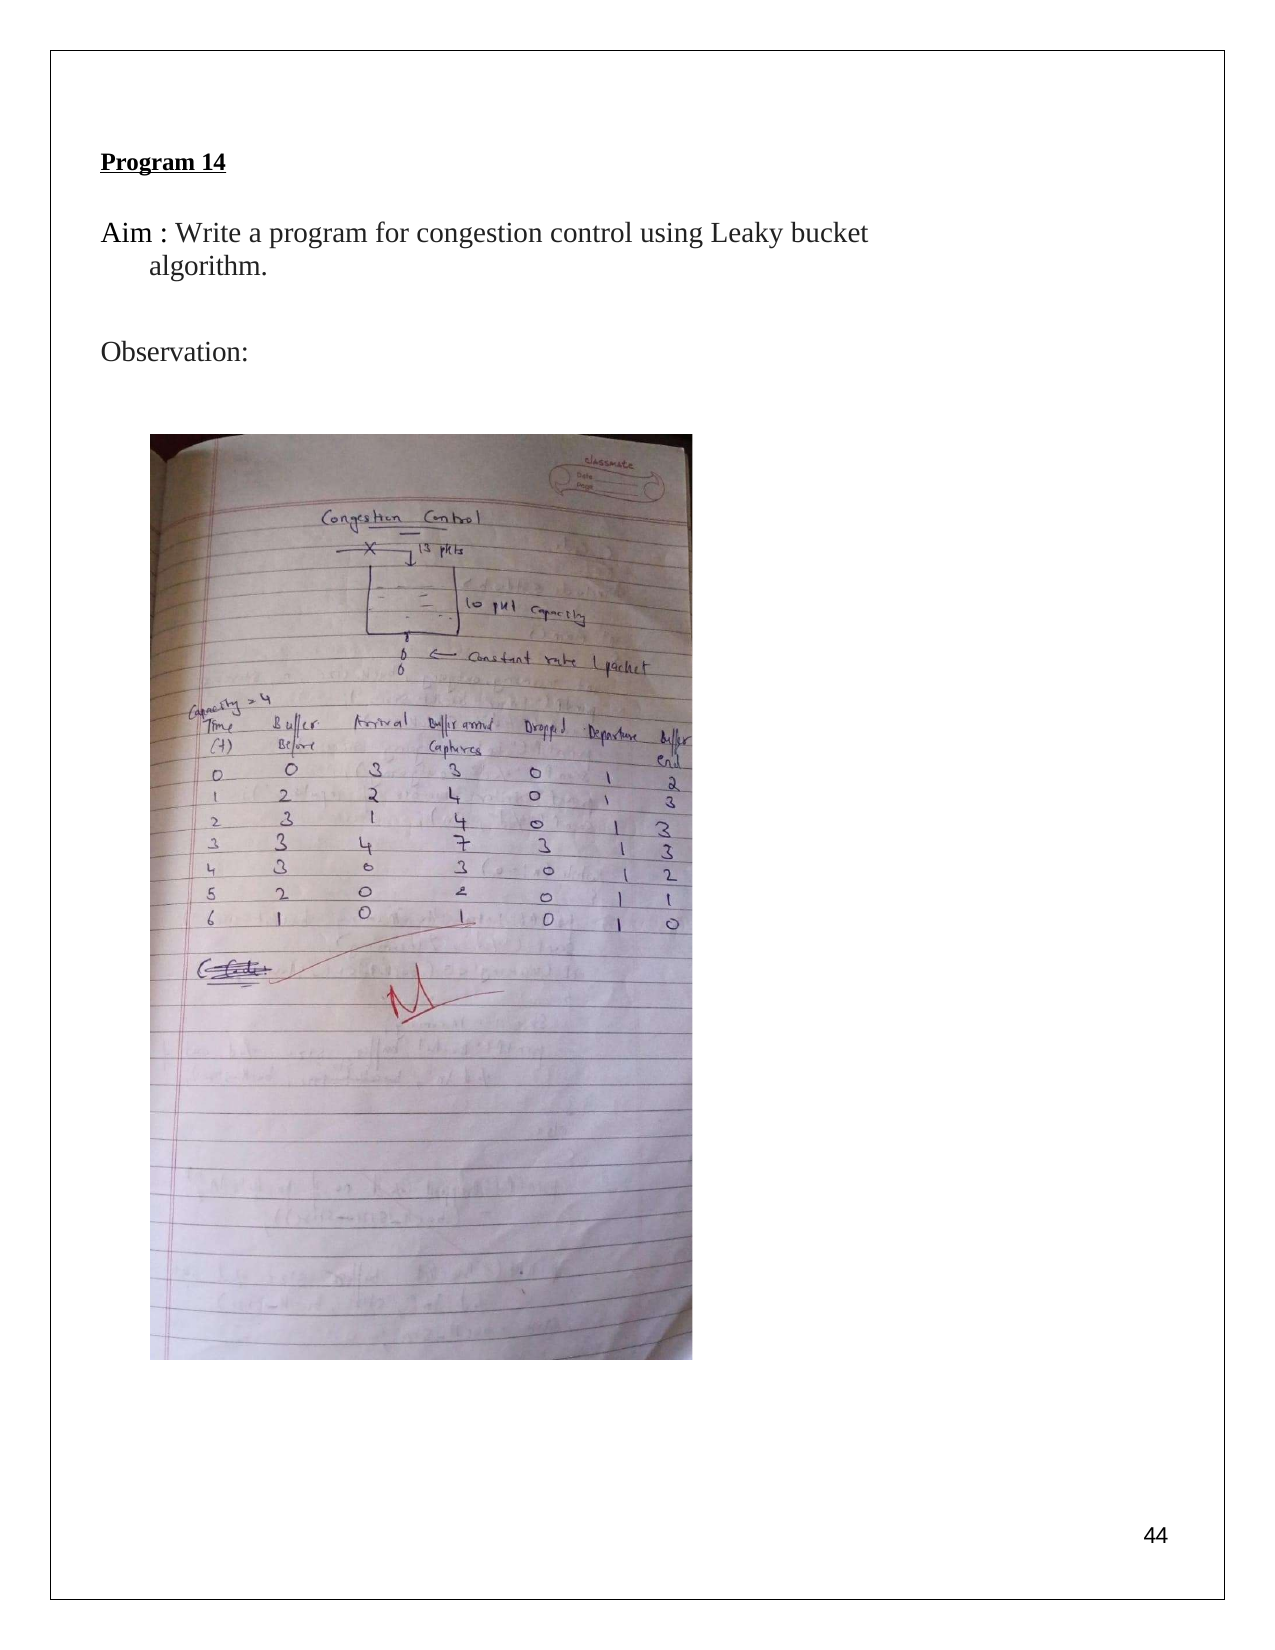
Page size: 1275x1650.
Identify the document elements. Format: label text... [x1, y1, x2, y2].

picture [150, 434, 693, 1360]
text Aim : Write a program for congestion control using Leaky bucket algorithm. [100, 215, 987, 282]
text Program 14 [100, 147, 1162, 176]
text Observation: [100, 334, 1162, 368]
